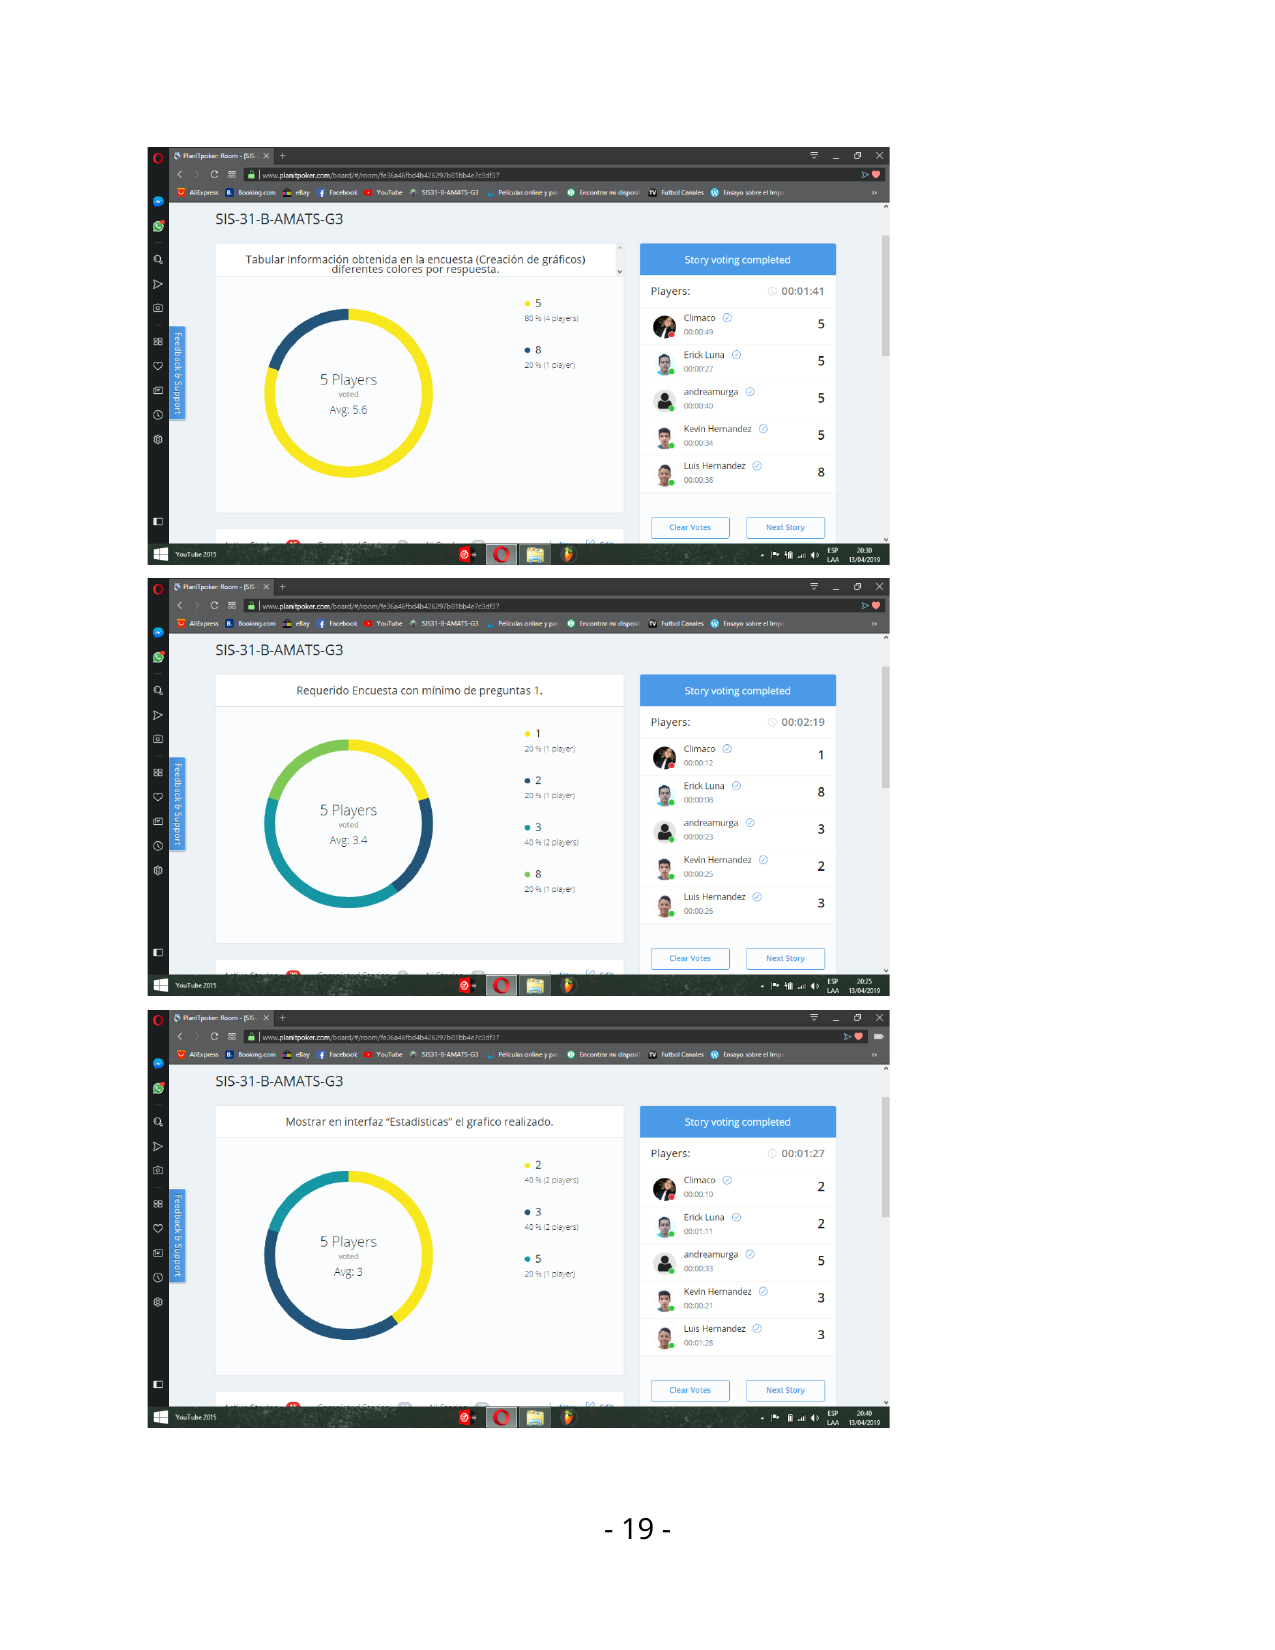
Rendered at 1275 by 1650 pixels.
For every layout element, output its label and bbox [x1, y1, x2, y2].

picture [147, 147, 890, 565]
picture [147, 1010, 890, 1428]
picture [147, 578, 890, 996]
